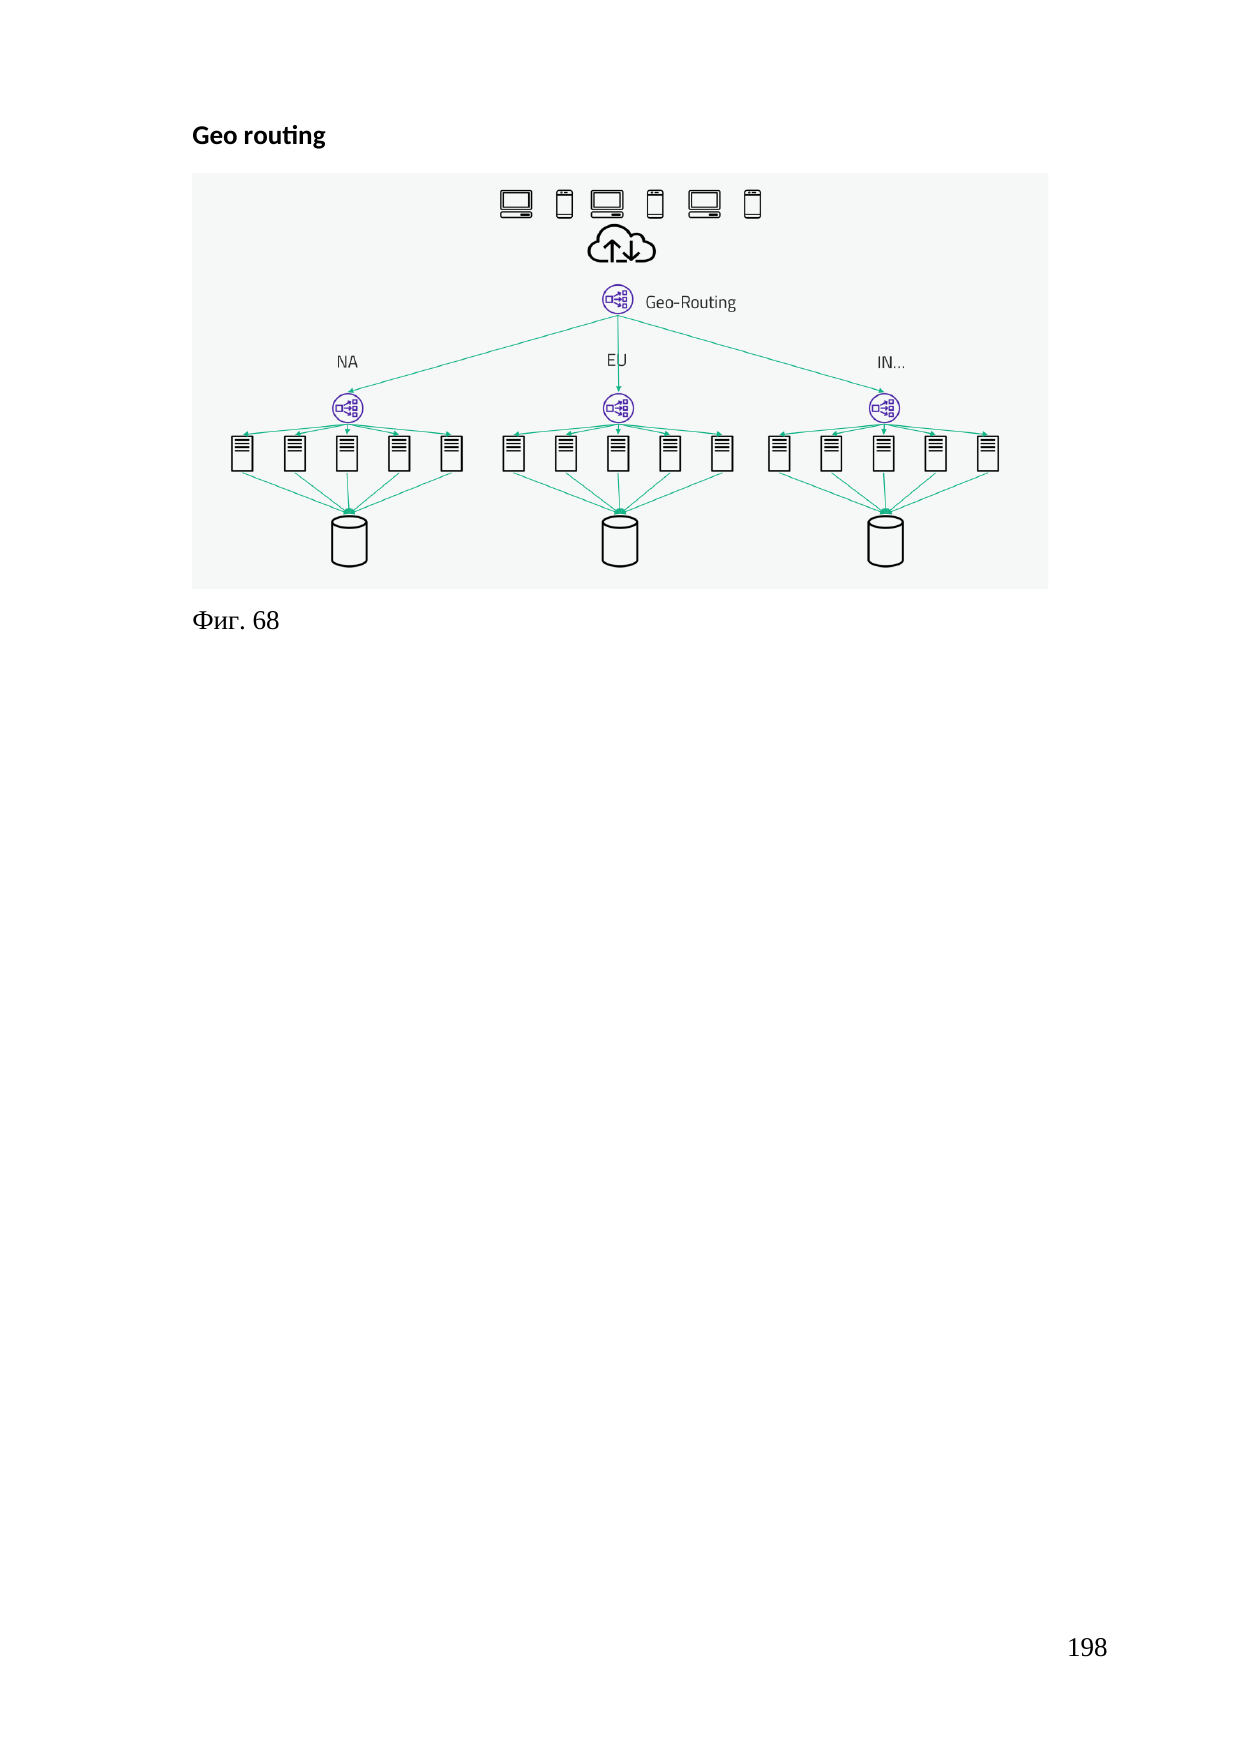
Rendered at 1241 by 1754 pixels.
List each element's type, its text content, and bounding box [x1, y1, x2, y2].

picture [192, 173, 1049, 589]
subtitle Geo routing [133, 118, 1107, 151]
text Фиг. 68 [133, 604, 1107, 635]
